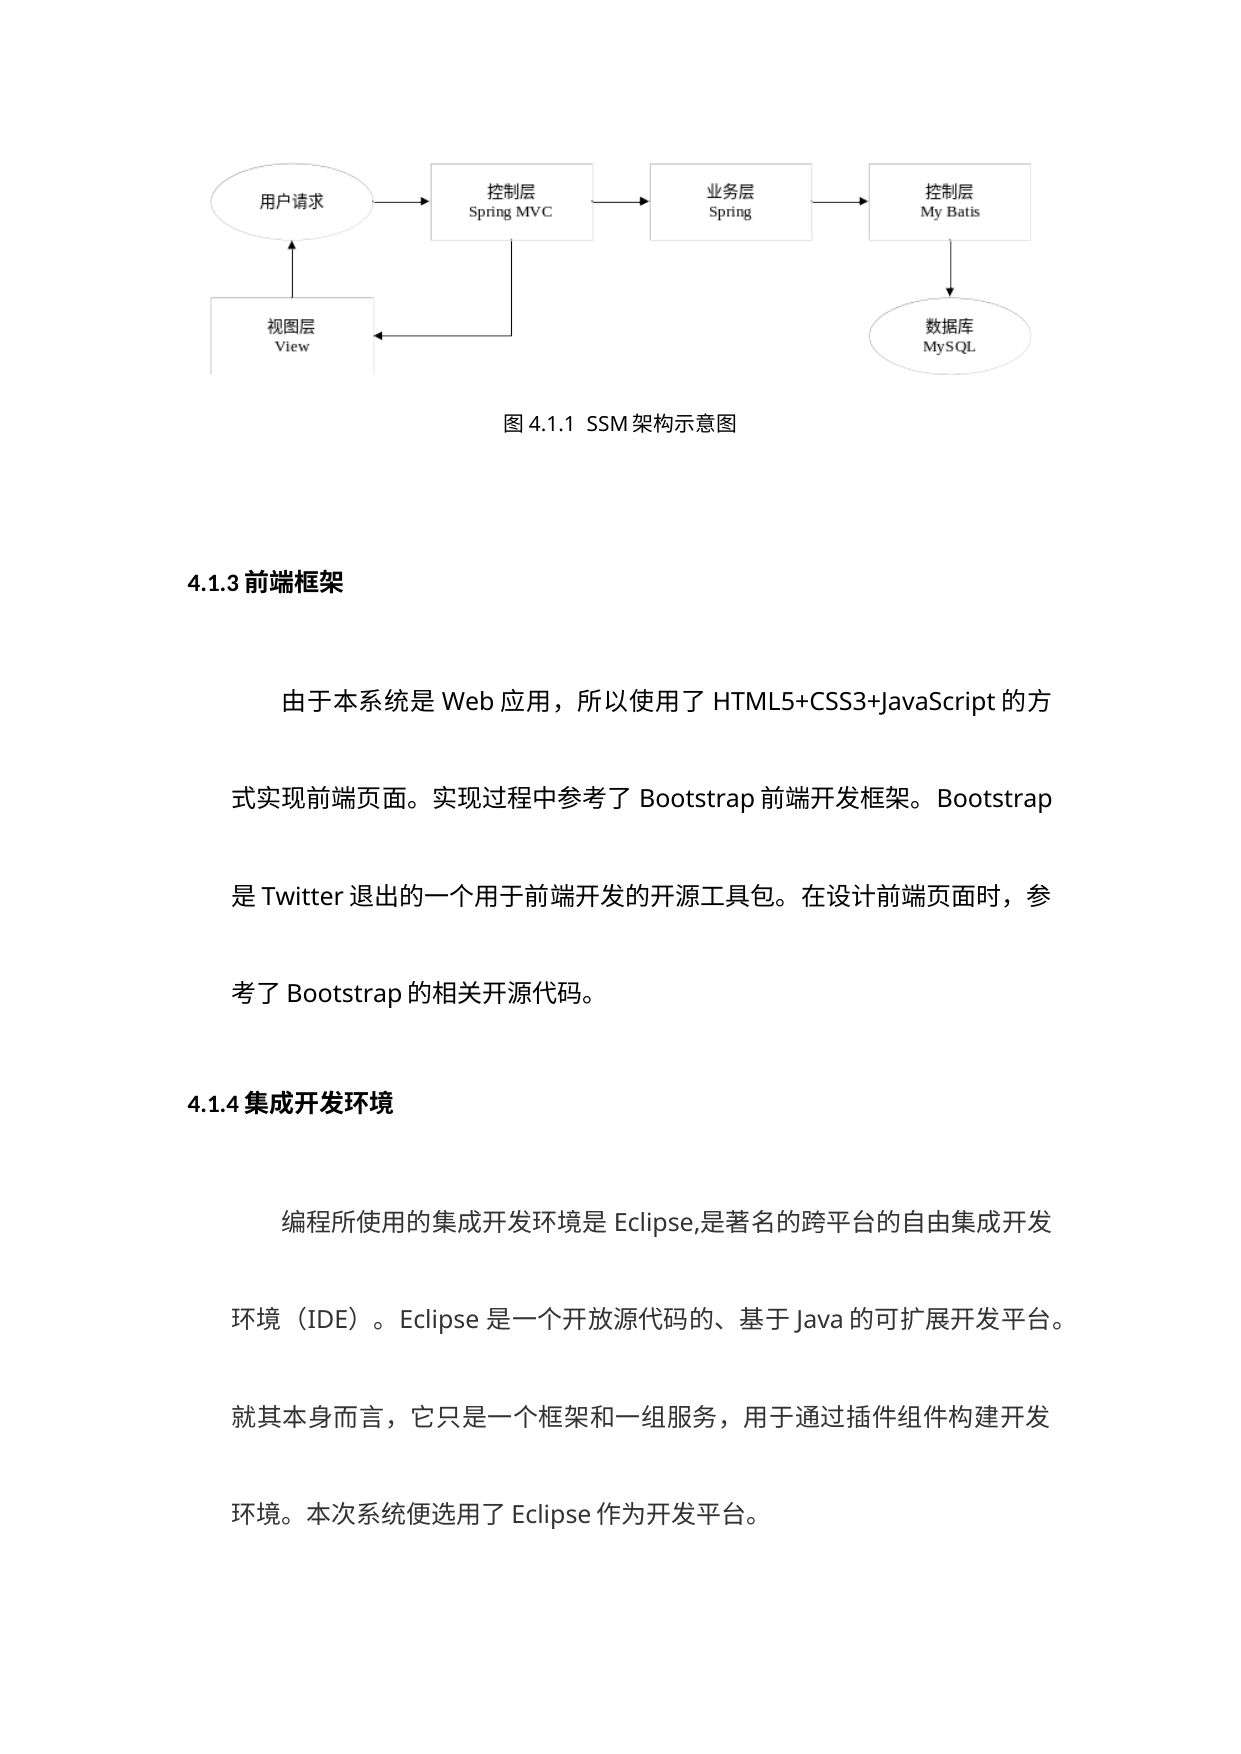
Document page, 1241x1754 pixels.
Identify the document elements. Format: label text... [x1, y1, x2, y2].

text 图4.1.1 SSM架构示意图 [187, 406, 1053, 439]
text 编程所使用的集成开发环境是Eclipse,是著名的跨平台的自由集成开发环境（IDE）。Eclipse 是一个开放源代码的、基于Java的可扩展开发平台。就其本身而言，它只是一个框架和一组服务，用于通过插件组件构建开发环境。本次系统便选用了Eclipse作为开发平台。 [231, 1188, 1053, 1397]
text 由于本系统是Web应用，所以使用了HTML5+CSS3+JavaScript的方式实现前端页面。实现过程中参考了Bootstrap前端开发框架。Bootstrap是Twitter退出的一个用于前端开发的开源工具包。在设计前端页面时，参考了Bootstrap的相关开源代码。 [231, 667, 1053, 1024]
text 编程所使用的集成开发环境是Eclipse,是著名的跨平台的自由集成开发环境（IDE）。Eclipse 是一个开放源代码的、基于Java的可扩展开发平台。就其本身而言，它只是一个框架和一组服务，用于通过插件组件构建开发环境。本次系统便选用了Eclipse作为开发平台。 [231, 1433, 1053, 1545]
subtitle 4.1.4 集成开发环境 [187, 1069, 1053, 1134]
subtitle 4.1.3 前端框架 [187, 548, 1053, 613]
